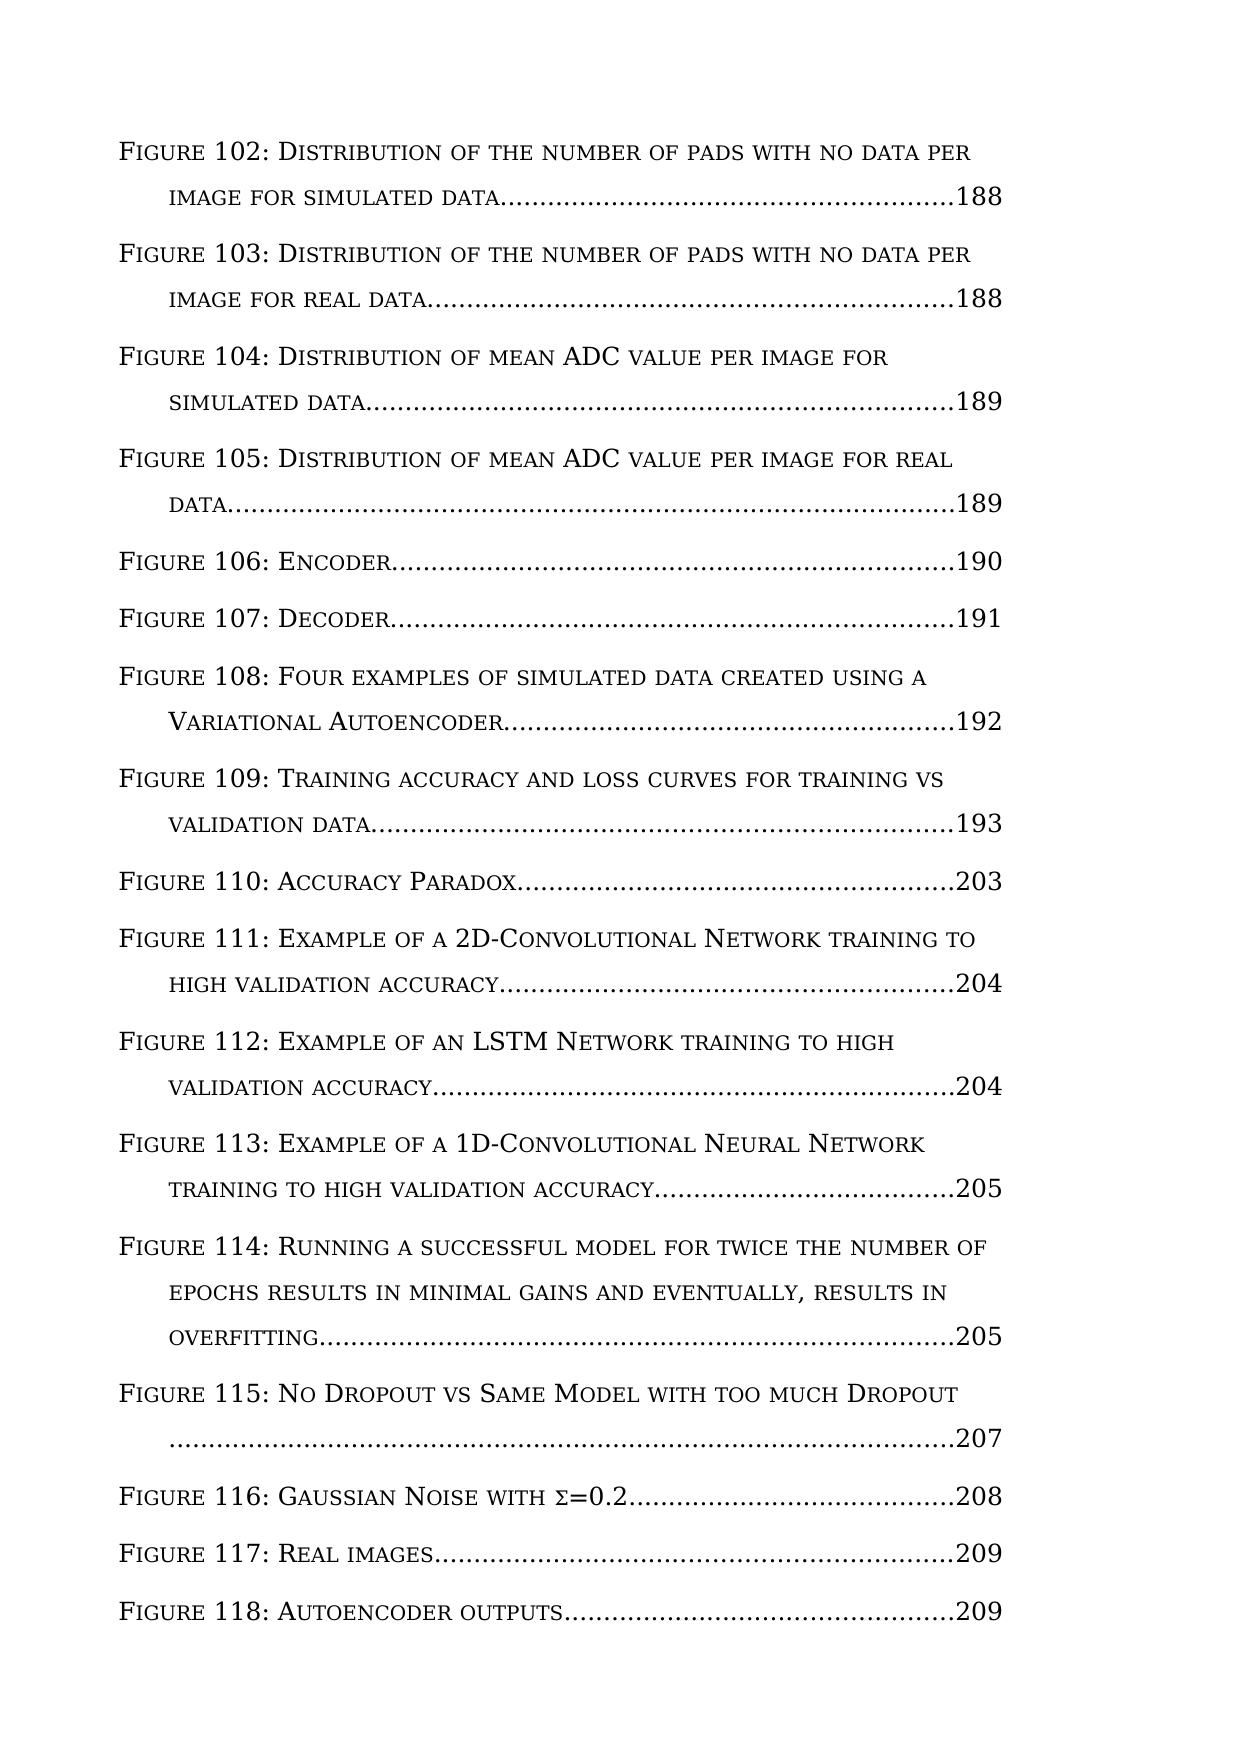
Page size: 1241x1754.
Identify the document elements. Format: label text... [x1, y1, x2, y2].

text Figure 103: Distribution of the number of pads with no data per image for real data 188 [118, 238, 1004, 313]
text Figure 102: Distribution of the number of pads with no data per image for simulated data 188 [118, 135, 1004, 210]
text Figure 109: Training accuracy and loss curves for training vs validation data 193 [118, 763, 1004, 838]
text Figure 114: Running a successful model for twice the number of epochs results in minimal gains and eventually, results in overfitting 205 [118, 1230, 1004, 1350]
text Figure 104: Distribution of mean ADC value per image for simulated data 189 [118, 340, 1004, 415]
text Figure 112: Example of an LSTM Network training to high validation accuracy 204 [118, 1025, 1004, 1100]
text Figure 117: Real images 209 [118, 1538, 1004, 1568]
text Figure 116: Gaussian Noise with σ=0.2 208 [118, 1480, 1004, 1510]
text Figure 107: Decoder 191 [118, 603, 1004, 633]
text Figure 118: Autoencoder outputs 209 [118, 1595, 1004, 1625]
text Figure 111: Example of a 2D-Convolutional Network training to high validation accuracy 204 [118, 923, 1004, 998]
text Figure 108: Four examples of simulated data created using a Variational Autoencoder 192 [118, 660, 1004, 735]
text Figure 106: Encoder 190 [118, 545, 1004, 575]
text Figure 110: Accuracy Paradox 203 [118, 865, 1004, 895]
text Figure 115: No Dropout vs Same Model with too much Dropout 207 [118, 1378, 1004, 1453]
text Figure 105: Distribution of mean ADC value per image for real data 189 [118, 443, 1004, 518]
text Figure 113: Example of a 1D-Convolutional Neural Network training to high validation accuracy 205 [118, 1128, 1004, 1203]
